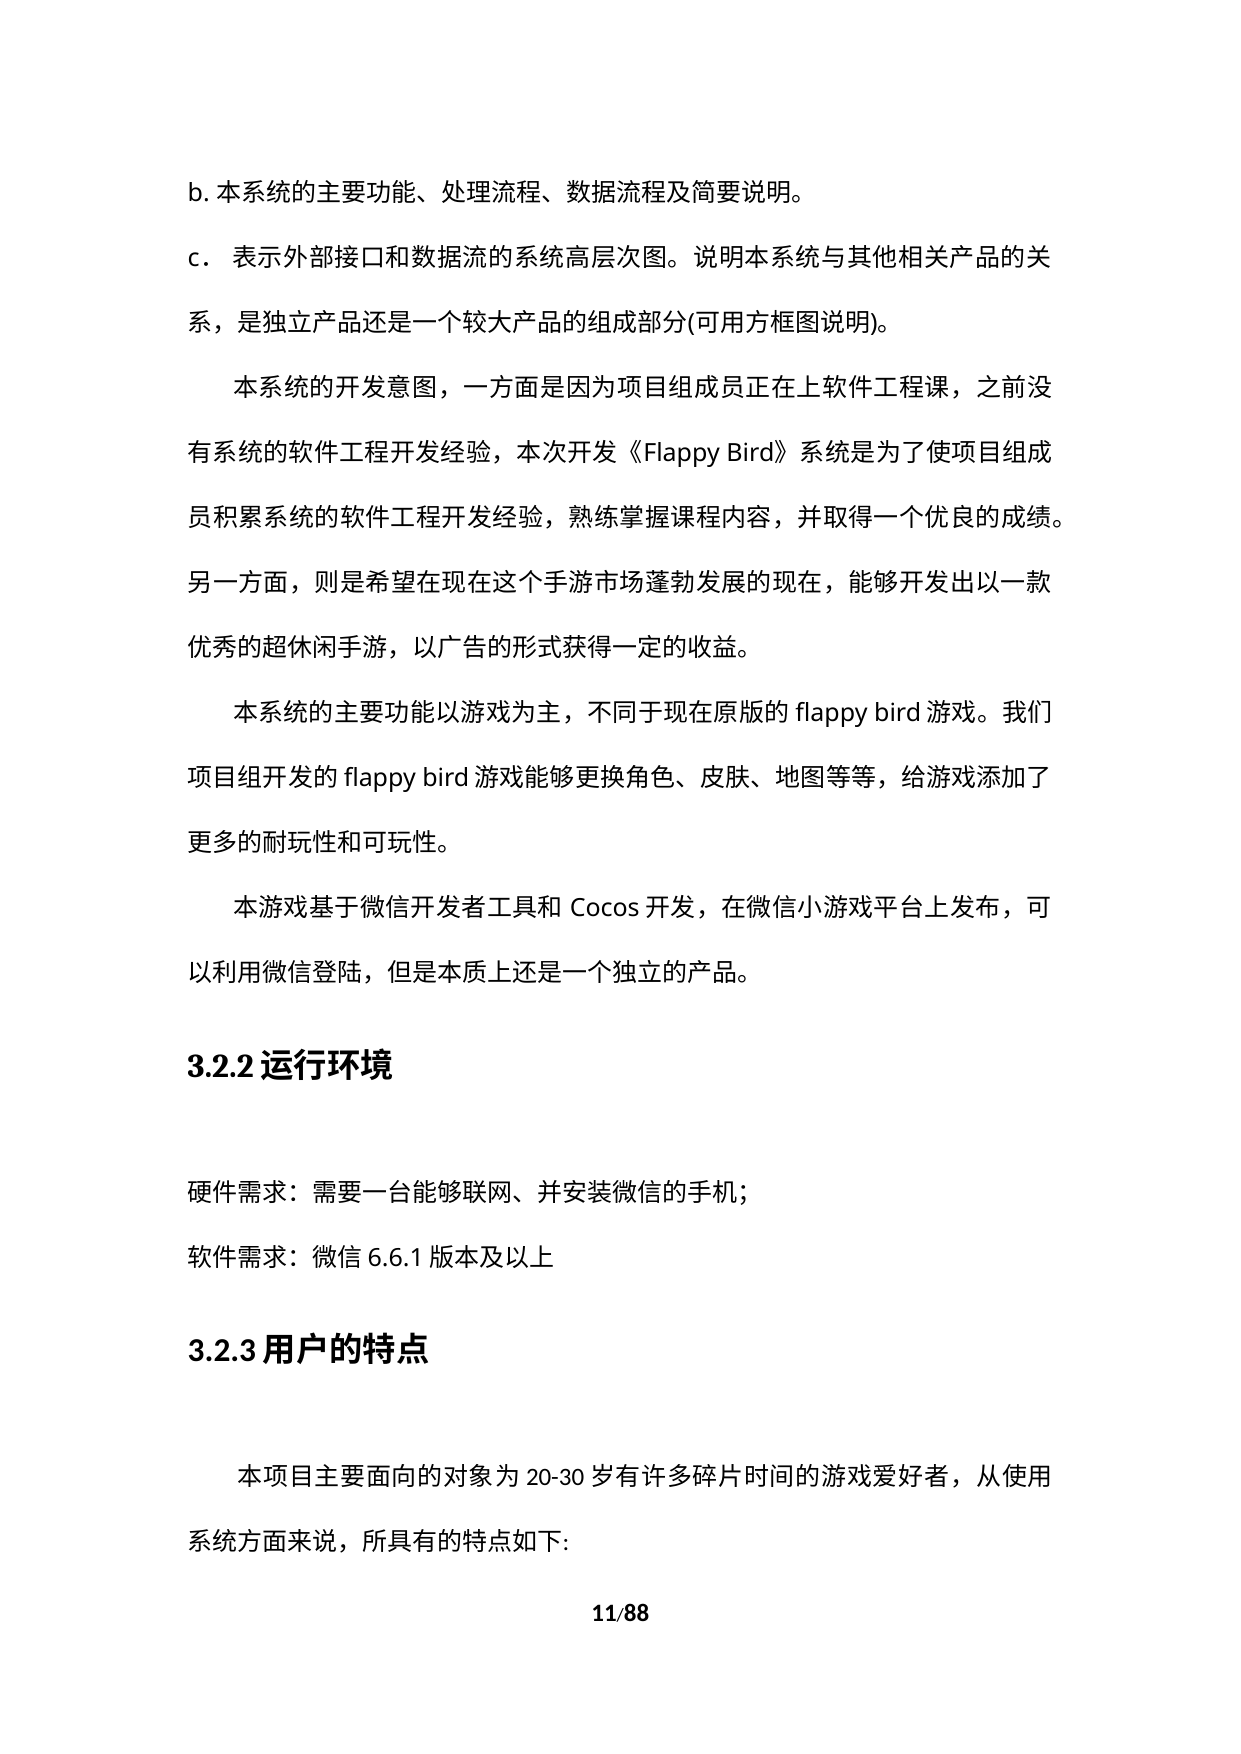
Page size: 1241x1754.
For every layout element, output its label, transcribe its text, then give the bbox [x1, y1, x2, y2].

text 本系统的开发意图，一方面是因为项目组成员正在上软件工程课，之前没有系统的软件工程开发经验，本次开发《Flappy Bird》系统是为了使项目组成员积累系统的软件工程开发经验，熟练掌握课程内容，并取得一个优良的成绩。另一方面，则是希望在现在这个手游市场蓬勃发展的现在，能够开发出以一款优秀的超休闲手游，以广告的形式获得一定的收益。 [187, 353, 1053, 678]
text 软件需求：微信6.6.1版本及以上 [187, 1223, 1053, 1288]
text c． 表示外部接口和数据流的系统高层次图。说明本系统与其他相关产品的关系，是独立产品还是一个较大产品的组成部分(可用方框图说明)。 [187, 223, 1053, 353]
text 本系统的主要功能以游戏为主，不同于现在原版的flappy bird游戏。我们项目组开发的flappy bird游戏能够更换角色、皮肤、地图等等，给游戏添加了更多的耐玩性和可玩性。 [187, 678, 1053, 873]
text 硬件需求：需要一台能够联网、并安装微信的手机； [187, 1158, 1053, 1223]
text b. 本系统的主要功能、处理流程、数据流程及简要说明。 [187, 158, 1053, 223]
text 本游戏基于微信开发者工具和Cocos开发，在微信小游戏平台上发布，可以利用微信登陆，但是本质上还是一个独立的产品。 [187, 873, 1053, 1003]
subtitle 3.2.3用户的特点 [187, 1315, 1053, 1380]
text 本项目主要面向的对象为20-30岁有许多碎片时间的游戏爱好者，从使用系统方面来说，所具有的特点如下: [187, 1442, 1053, 1572]
subtitle 3.2.2运行环境 [187, 1031, 1053, 1096]
